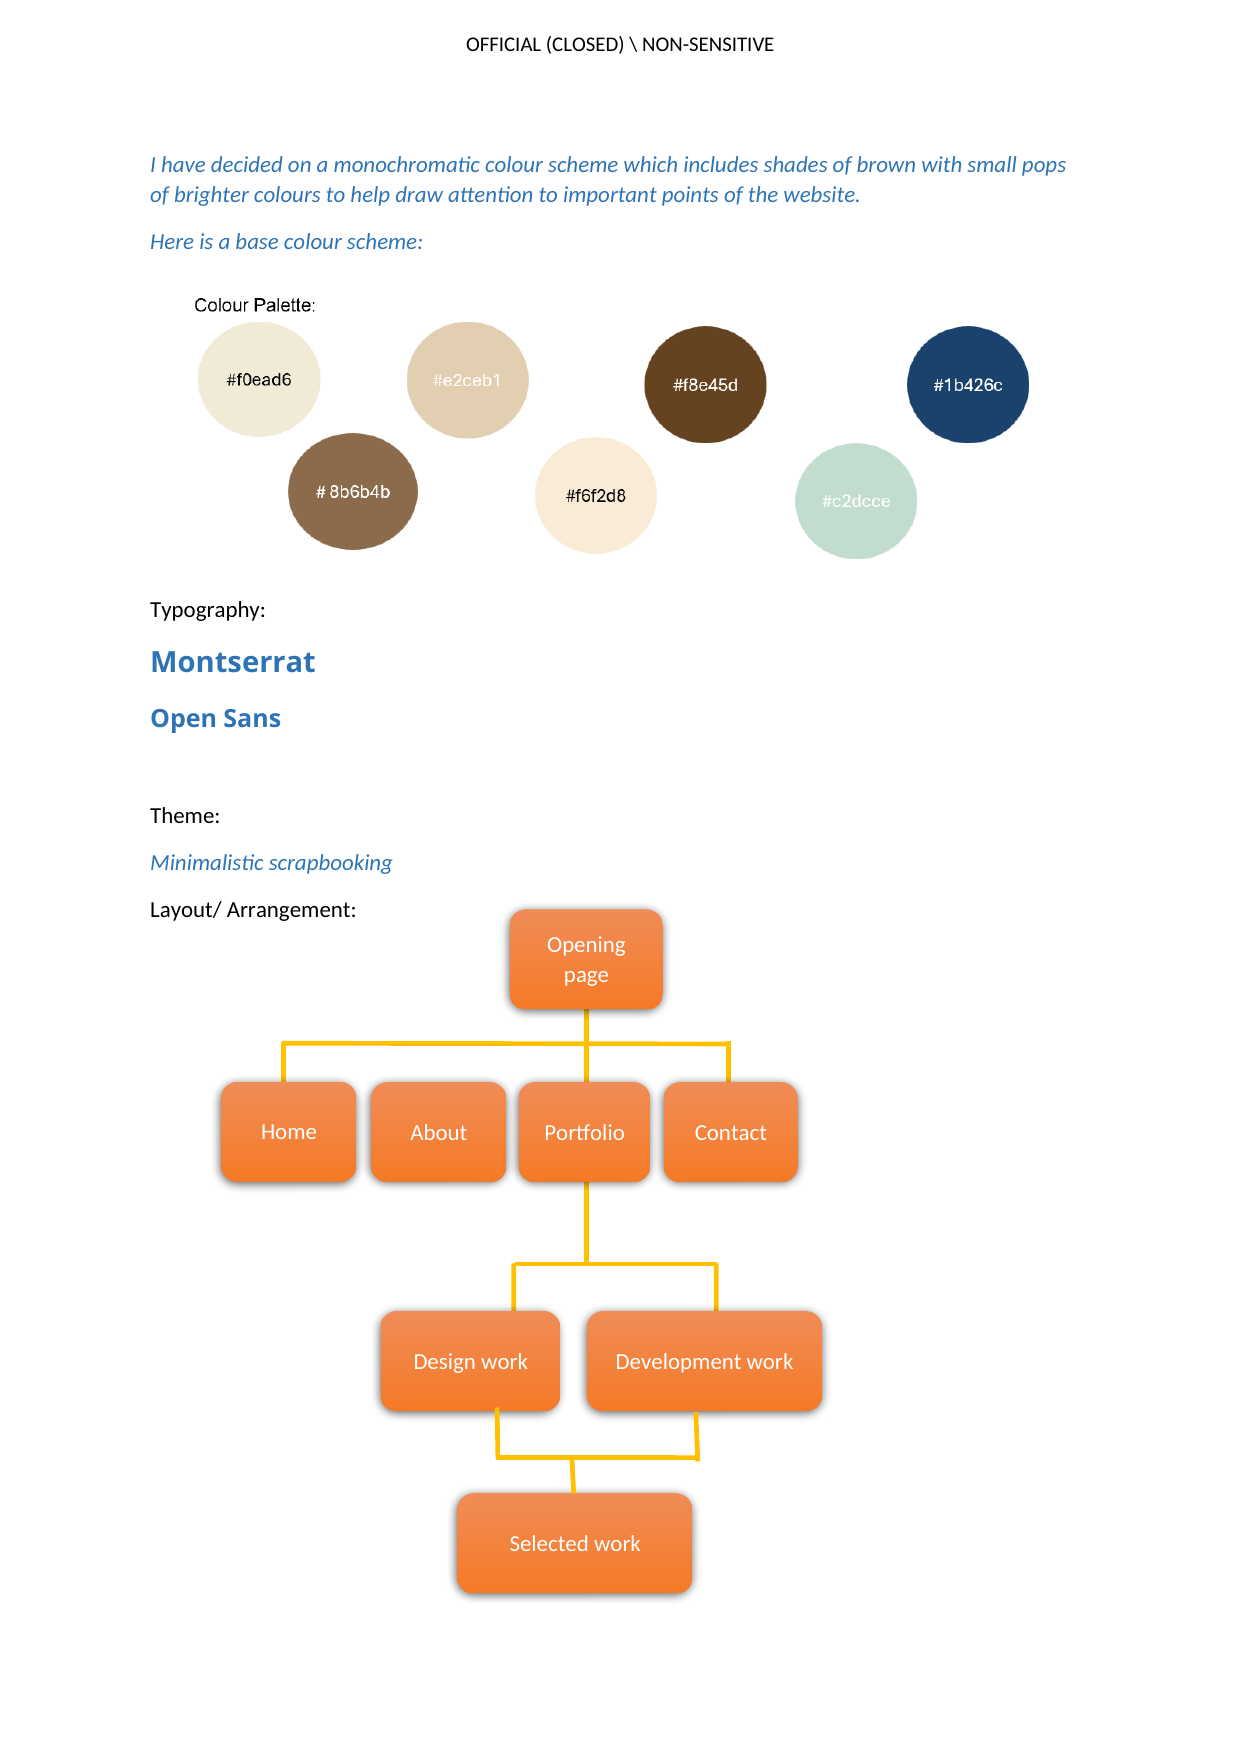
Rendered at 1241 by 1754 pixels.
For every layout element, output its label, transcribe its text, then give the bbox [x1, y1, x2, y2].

text Open Sans [150, 701, 1090, 735]
text Layout/ Arrangement: [150, 895, 1090, 923]
text Minimalistic scrapbooking [150, 848, 1090, 876]
picture [150, 273, 1091, 576]
text I have decided on a monochromatic colour scheme which includes shades of brown with small pops of brighter colours to help draw attention to important points of the website. [150, 150, 1090, 208]
text Typography: [150, 595, 1090, 623]
text Here is a base colour scheme: [150, 227, 1090, 255]
text Montserrat [150, 642, 1090, 681]
text Theme: [150, 801, 1090, 829]
